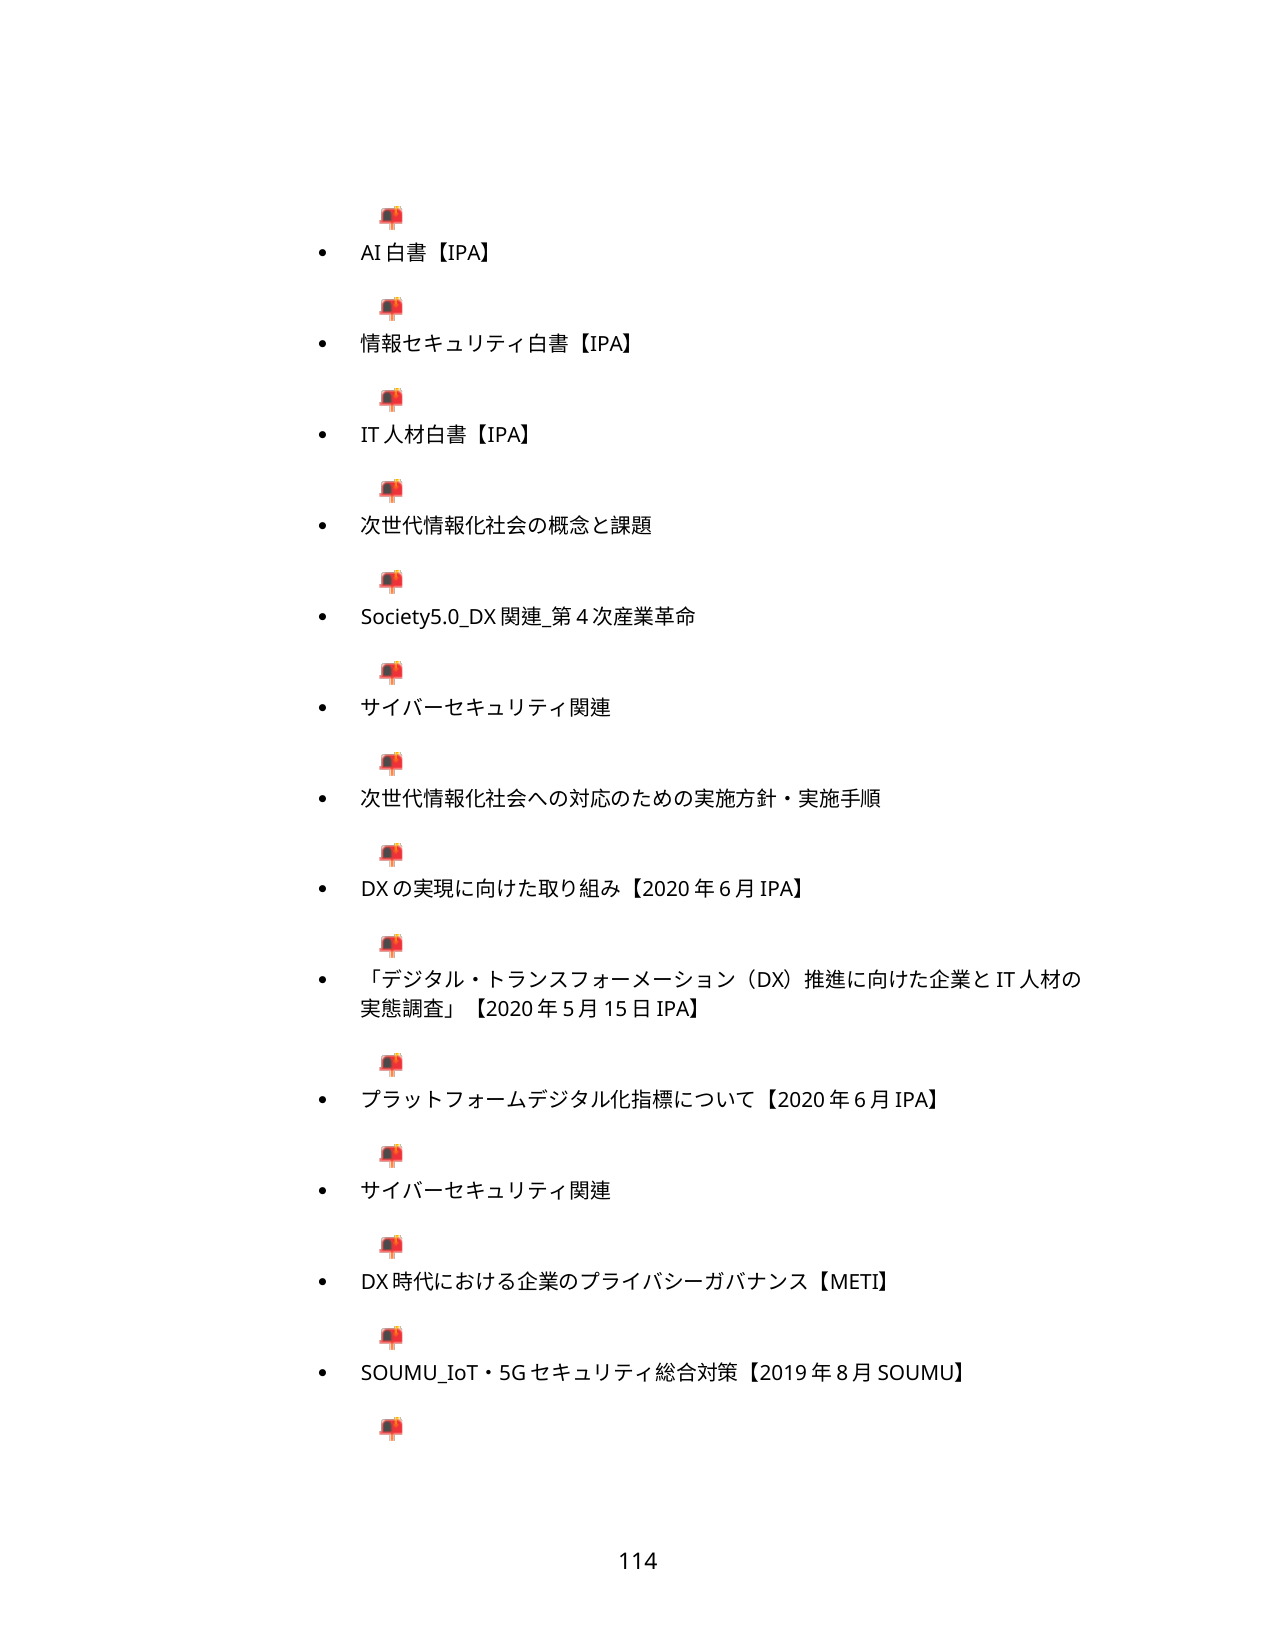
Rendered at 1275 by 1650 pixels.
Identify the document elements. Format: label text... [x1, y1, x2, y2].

picture [379, 1326, 403, 1350]
list SOUMU_IoT・5Gセキュリティ総合対策【2019年8月SOUMU】 [319, 1358, 1098, 1386]
picture [379, 1417, 403, 1441]
picture [379, 1053, 403, 1077]
picture [379, 661, 403, 685]
list サイバーセキュリティ関連 [319, 1176, 1098, 1204]
list DXの実現に向けた取り組み【2020年6月IPA】 [319, 874, 1098, 903]
list 「デジタル・トランスフォーメーション（DX）推進に向けた企業とIT人材の実態調査」【2020年5月15日IPA】 [319, 966, 1098, 1022]
list IT人材白書【IPA】 [319, 420, 1098, 448]
list DX時代における企業のプライバシーガバナンス【METI】 [319, 1267, 1098, 1295]
list Society5.0_DX関連_第4次産業革命 [319, 602, 1098, 630]
picture [379, 206, 403, 230]
picture [379, 752, 403, 776]
picture [379, 1144, 403, 1168]
list プラットフォームデジタル化指標について【2020年6月IPA】 [319, 1085, 1098, 1113]
picture [379, 1235, 403, 1259]
picture [379, 570, 403, 594]
picture [379, 388, 403, 412]
list 次世代情報化社会への対応のための実施方針・実施手順 [319, 784, 1098, 812]
list サイバーセキュリティ関連 [319, 693, 1098, 721]
list 次世代情報化社会の概念と課題 [319, 511, 1098, 539]
list AI白書【IPA】 [319, 238, 1098, 266]
picture [379, 934, 403, 958]
picture [379, 843, 403, 867]
picture [379, 297, 403, 321]
list 情報セキュリティ白書【IPA】 [319, 329, 1098, 357]
picture [379, 479, 403, 503]
